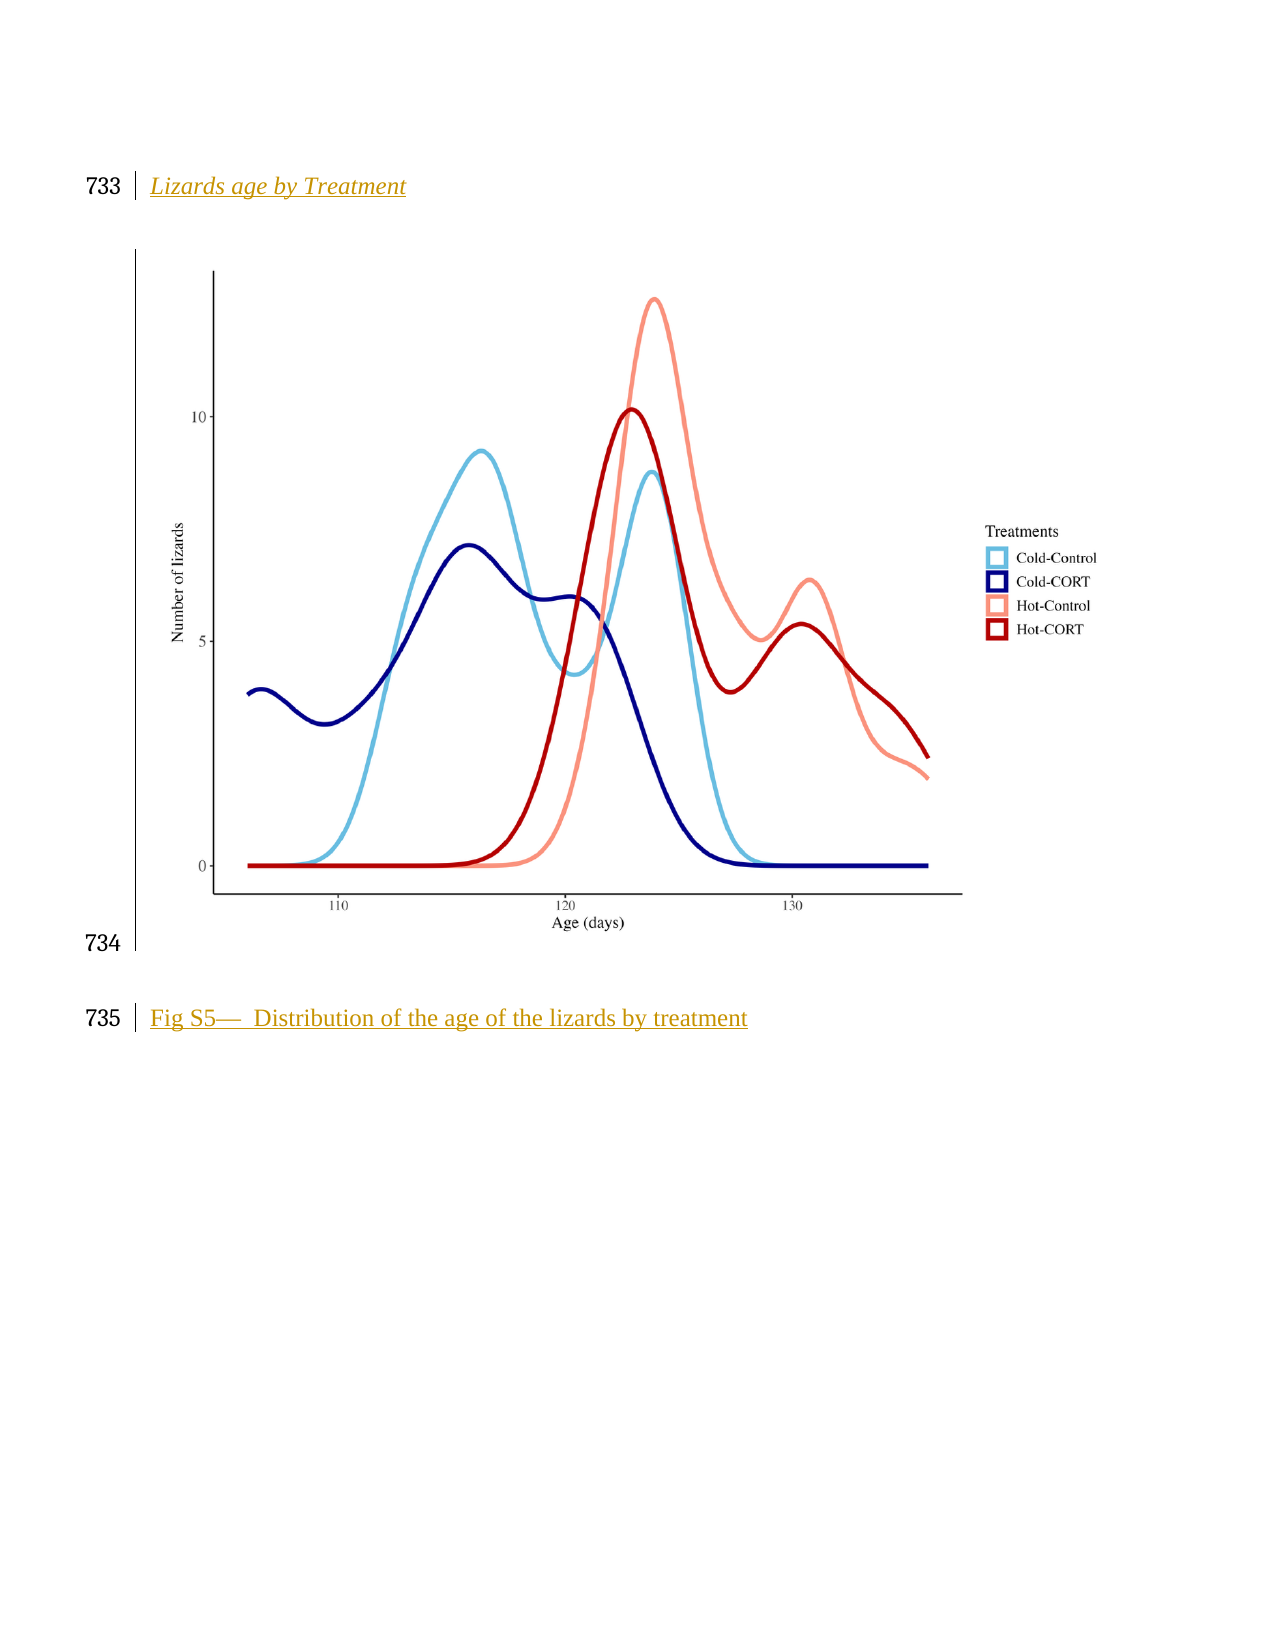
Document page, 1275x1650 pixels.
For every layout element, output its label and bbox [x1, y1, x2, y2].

picture [150, 249, 1125, 952]
